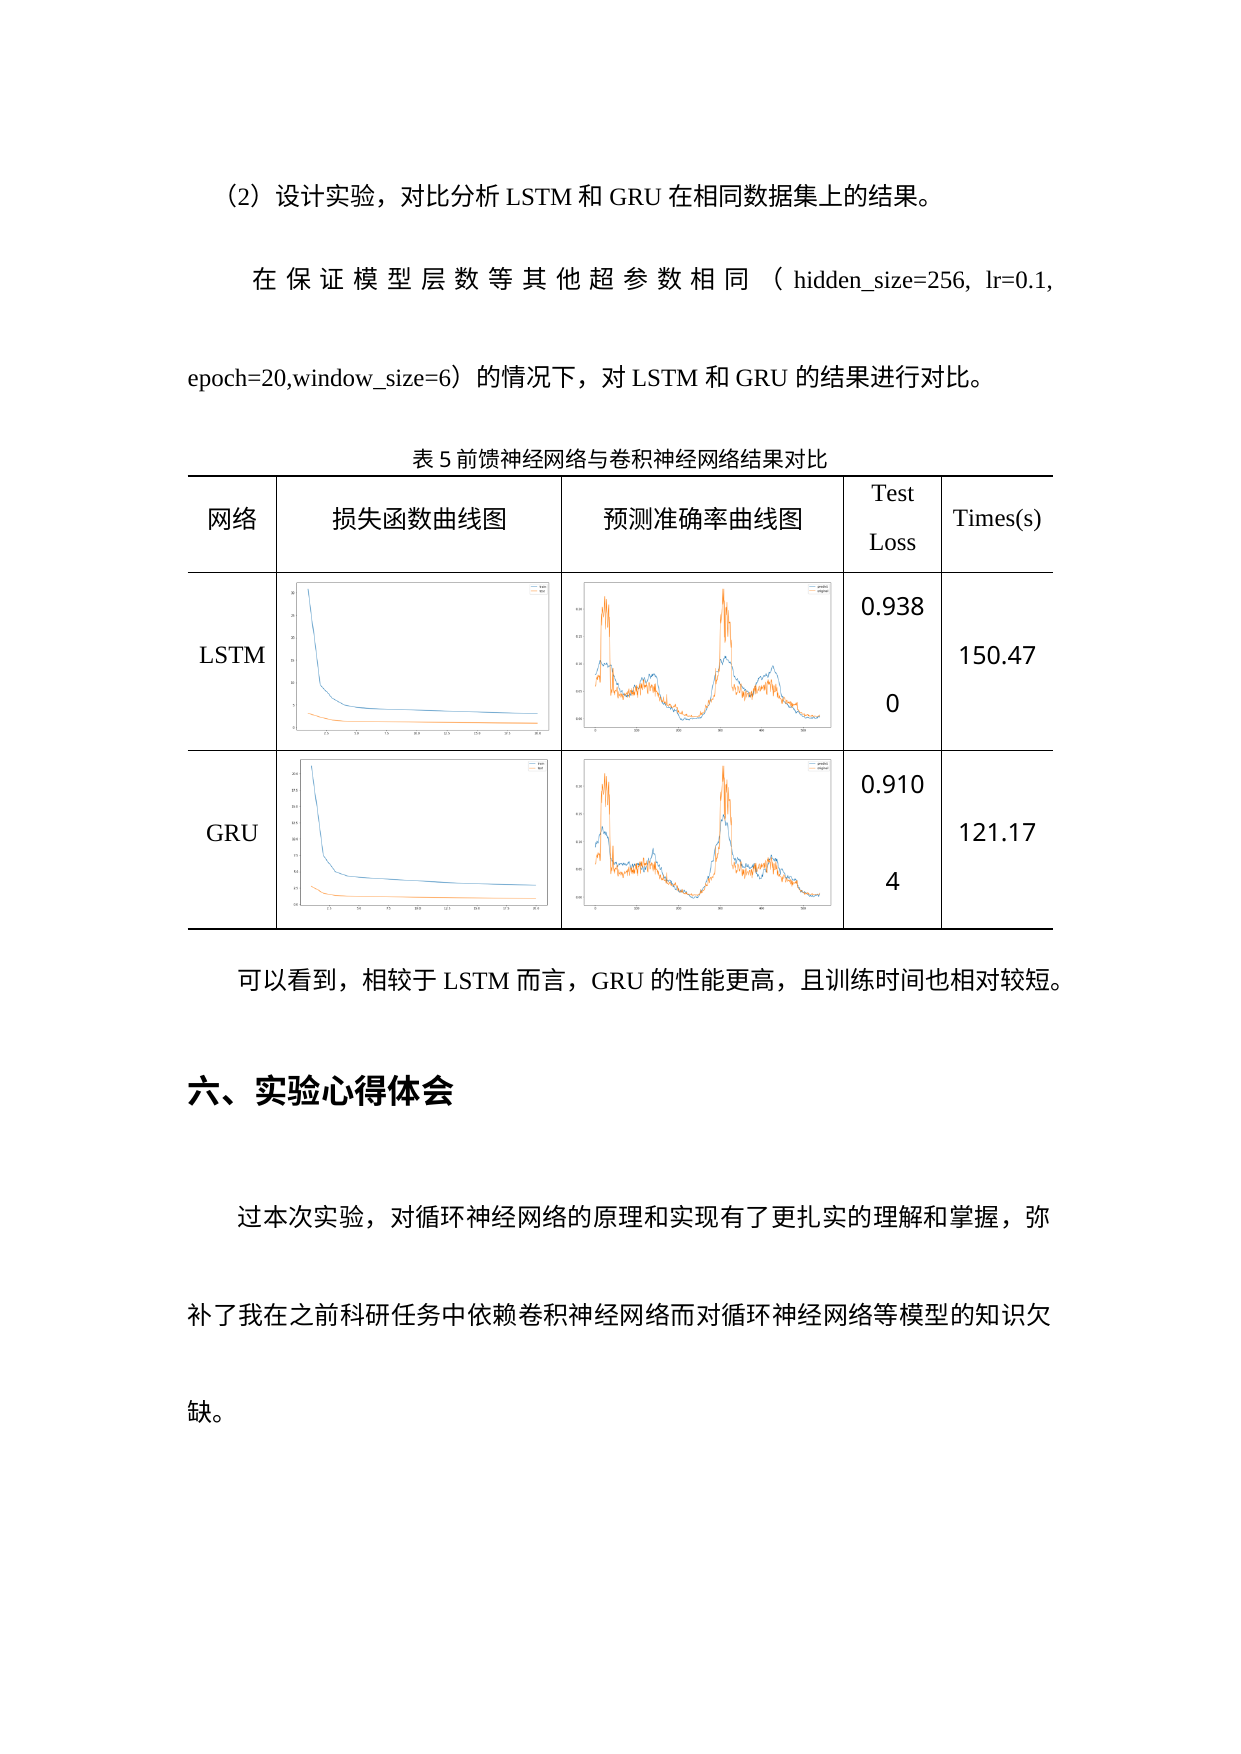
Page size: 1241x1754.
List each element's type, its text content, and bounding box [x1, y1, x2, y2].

subtitle 六、实验心得体会 [187, 1056, 1053, 1121]
table_cell [277, 751, 561, 928]
table_header 网络 [188, 477, 276, 572]
table_cell 150.47 [942, 573, 1053, 750]
picture [573, 758, 833, 912]
table_cell [277, 573, 561, 750]
table_header 损失函数曲线图 [277, 477, 561, 572]
table_cell 121.17 [942, 751, 1053, 928]
picture [288, 580, 551, 737]
table_header Test Loss [844, 477, 941, 572]
table_header 预测准确率曲线图 [562, 477, 843, 572]
table_cell 0.9380 [844, 573, 941, 750]
picture [573, 580, 833, 734]
table_cell 0.9104 [844, 751, 941, 928]
text 可以看到，相较于 LSTM 而言，GRU 的性能更高，且训练时间也相对较短。 [187, 946, 1053, 1011]
text 在保证模型层数等其他超参数相同（hidden_size=256, lr=0.1, epoch=20,window_size=6）的情况下，对 LSTM 和 GRU 的结果进行对比。 [187, 245, 1053, 408]
text 过本次实验，对循环神经网络的原理和实现有了更扎实的理解和掌握，弥补了我在之前科研任务中依赖卷积神经网络而对循环神经网络等模型的知识欠缺。 [187, 1183, 1053, 1443]
table_cell LSTM [188, 573, 276, 750]
text （2）设计实验，对比分析 LSTM 和 GRU 在相同数据集上的结果。 [187, 162, 1053, 227]
table_cell [562, 573, 843, 750]
table_header Times(s) [942, 477, 1053, 572]
picture [289, 758, 549, 912]
table_cell [562, 751, 843, 928]
table_cell GRU [188, 751, 276, 928]
